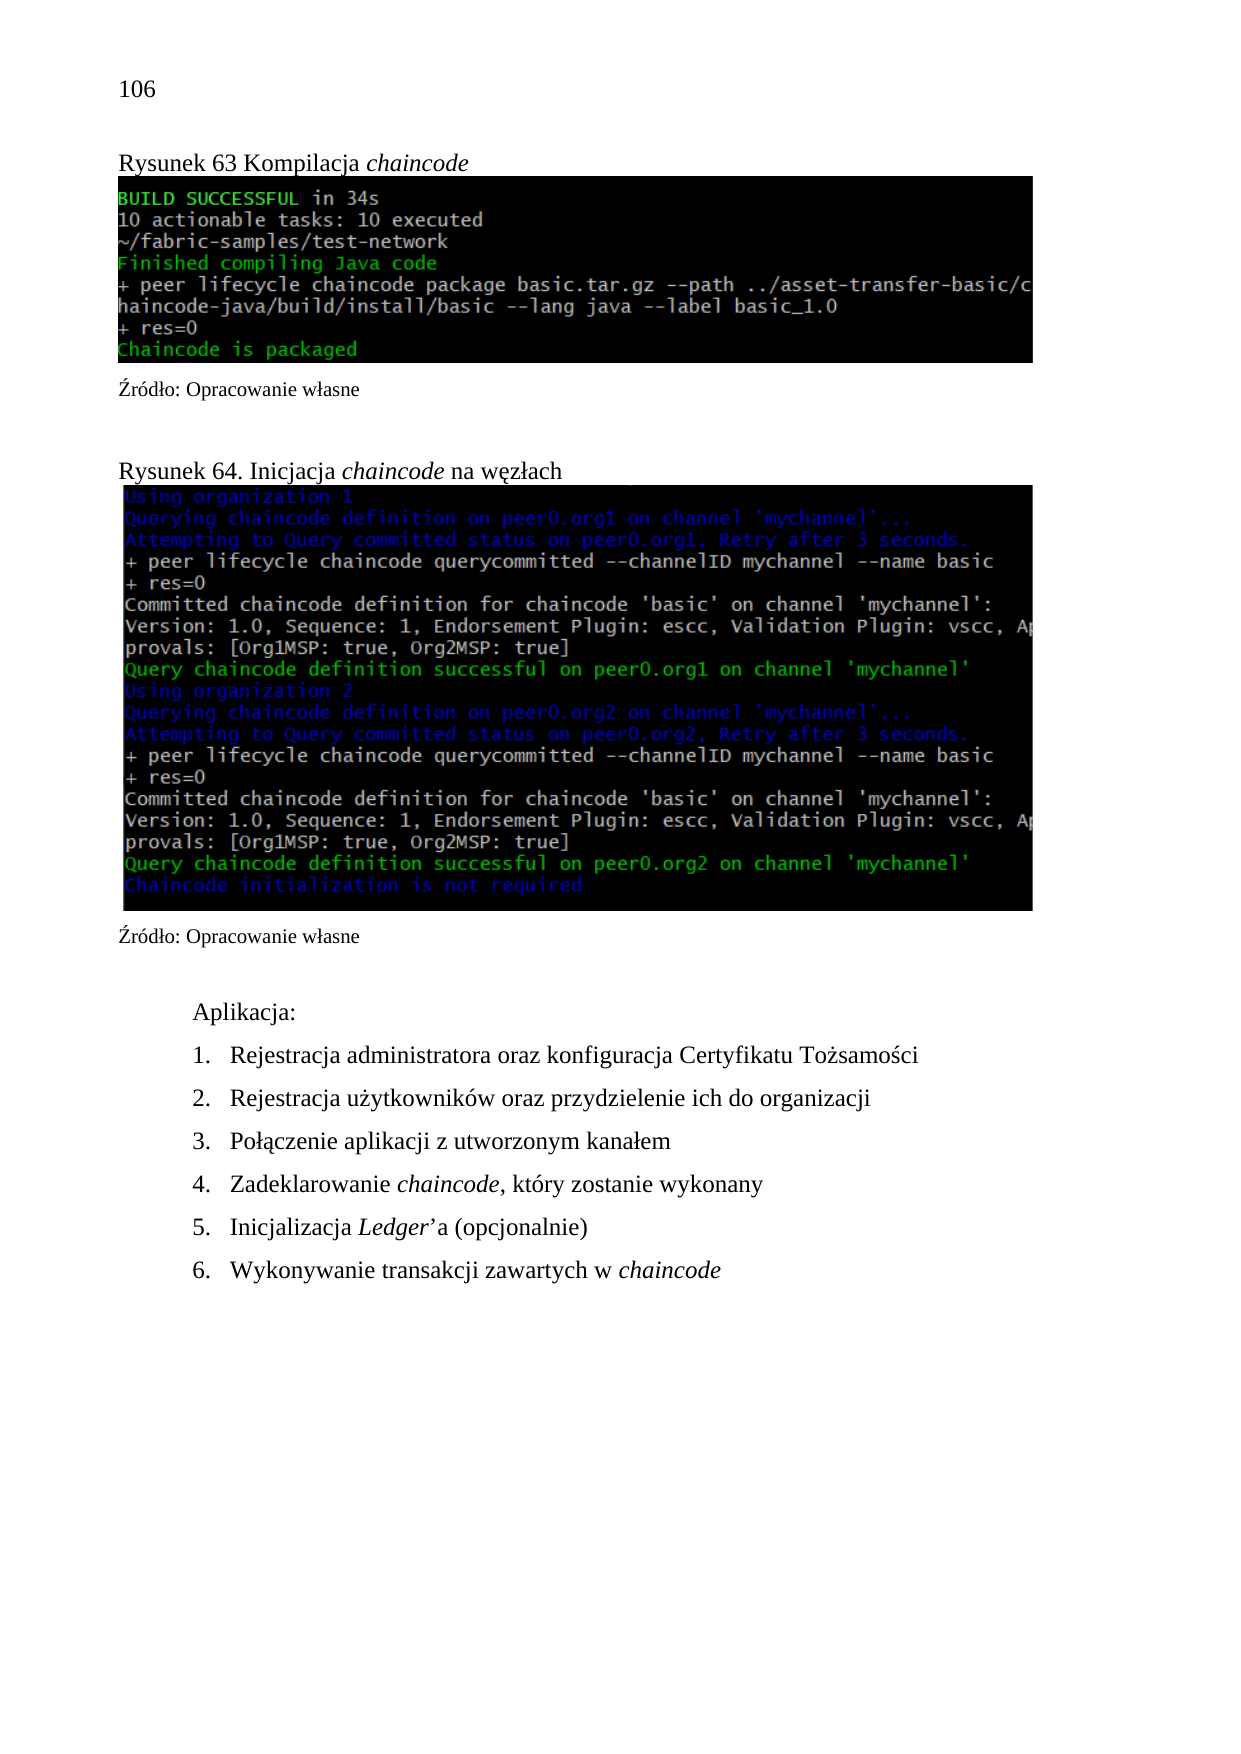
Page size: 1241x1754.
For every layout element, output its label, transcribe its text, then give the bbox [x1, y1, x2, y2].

picture [123, 485, 1033, 911]
text Rysunek 63 Kompilacja chaincode [118, 148, 1063, 176]
list Rejestracja administratora oraz konfiguracja Certyfikatu Tożsamości [192, 1040, 1063, 1068]
list Wykonywanie transakcji zawartych w chaincode [192, 1255, 1063, 1284]
text Źródło: Opracowanie własne [118, 377, 1063, 401]
list Rejestracja użytkowników oraz przydzielenie ich do organizacji [192, 1083, 1063, 1112]
list Połączenie aplikacji z utworzonym kanałem [192, 1126, 1063, 1155]
list Inicjalizacja Ledger’a (opcjonalnie) [192, 1212, 1063, 1241]
text Rysunek 64. Inicjacja chaincode na węzłach [118, 456, 1063, 485]
text Aplikacja: [118, 997, 1063, 1025]
text Źródło: Opracowanie własne [118, 924, 1063, 948]
picture [118, 176, 1033, 363]
list Zadeklarowanie chaincode, który zostanie wykonany [192, 1169, 1063, 1198]
